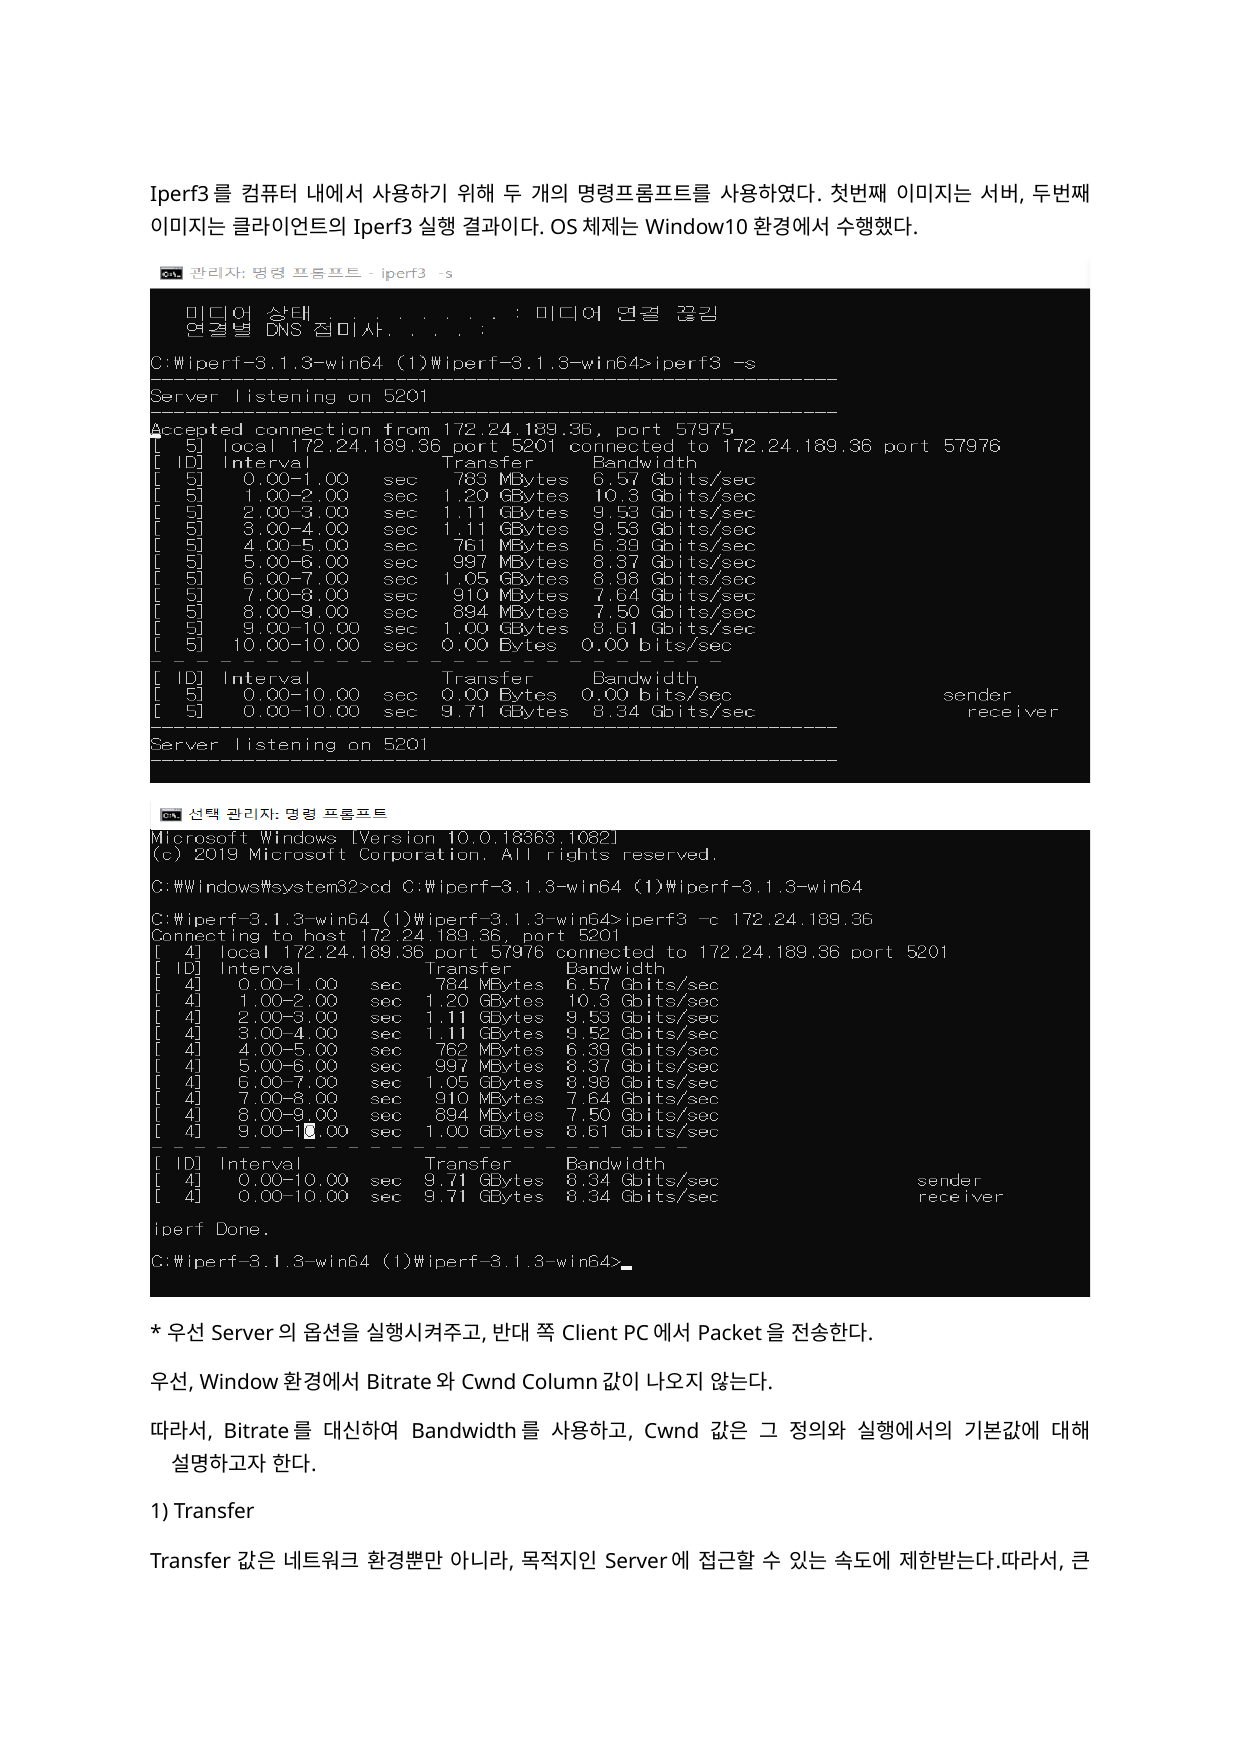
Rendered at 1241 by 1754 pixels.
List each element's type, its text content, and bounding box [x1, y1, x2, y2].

text 우선, Window 환경에서 Bitrate와 Cwnd Column값이 나오지 않는다. [150, 1365, 1090, 1395]
text Iperf3를 컴퓨터 내에서 사용하기 위해 두 개의 명령프롬프트를 사용하였다. 첫번째 이미지는 서버, 두번째 이미지는 클라이언트의 Iperf3 실행 결과이다. OS체제는 Window10 환경에서 수행했다. [150, 177, 1090, 240]
text 따라서, Bitrate를 대신하여 Bandwidth를 사용하고, Cwnd 값은 그 정의와 실행에서의 기본값에 대해 설명하고자 한다. [150, 1414, 1090, 1477]
text * 우선 Server의 옵션을 실행시켜주고, 반대 쪽 Client PC에서 Packet을 전송한다. [150, 1316, 1090, 1346]
text 1) Transfer [150, 1497, 1090, 1525]
picture [150, 801, 1091, 1297]
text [150, 1544, 1090, 1574]
picture [150, 259, 1091, 783]
